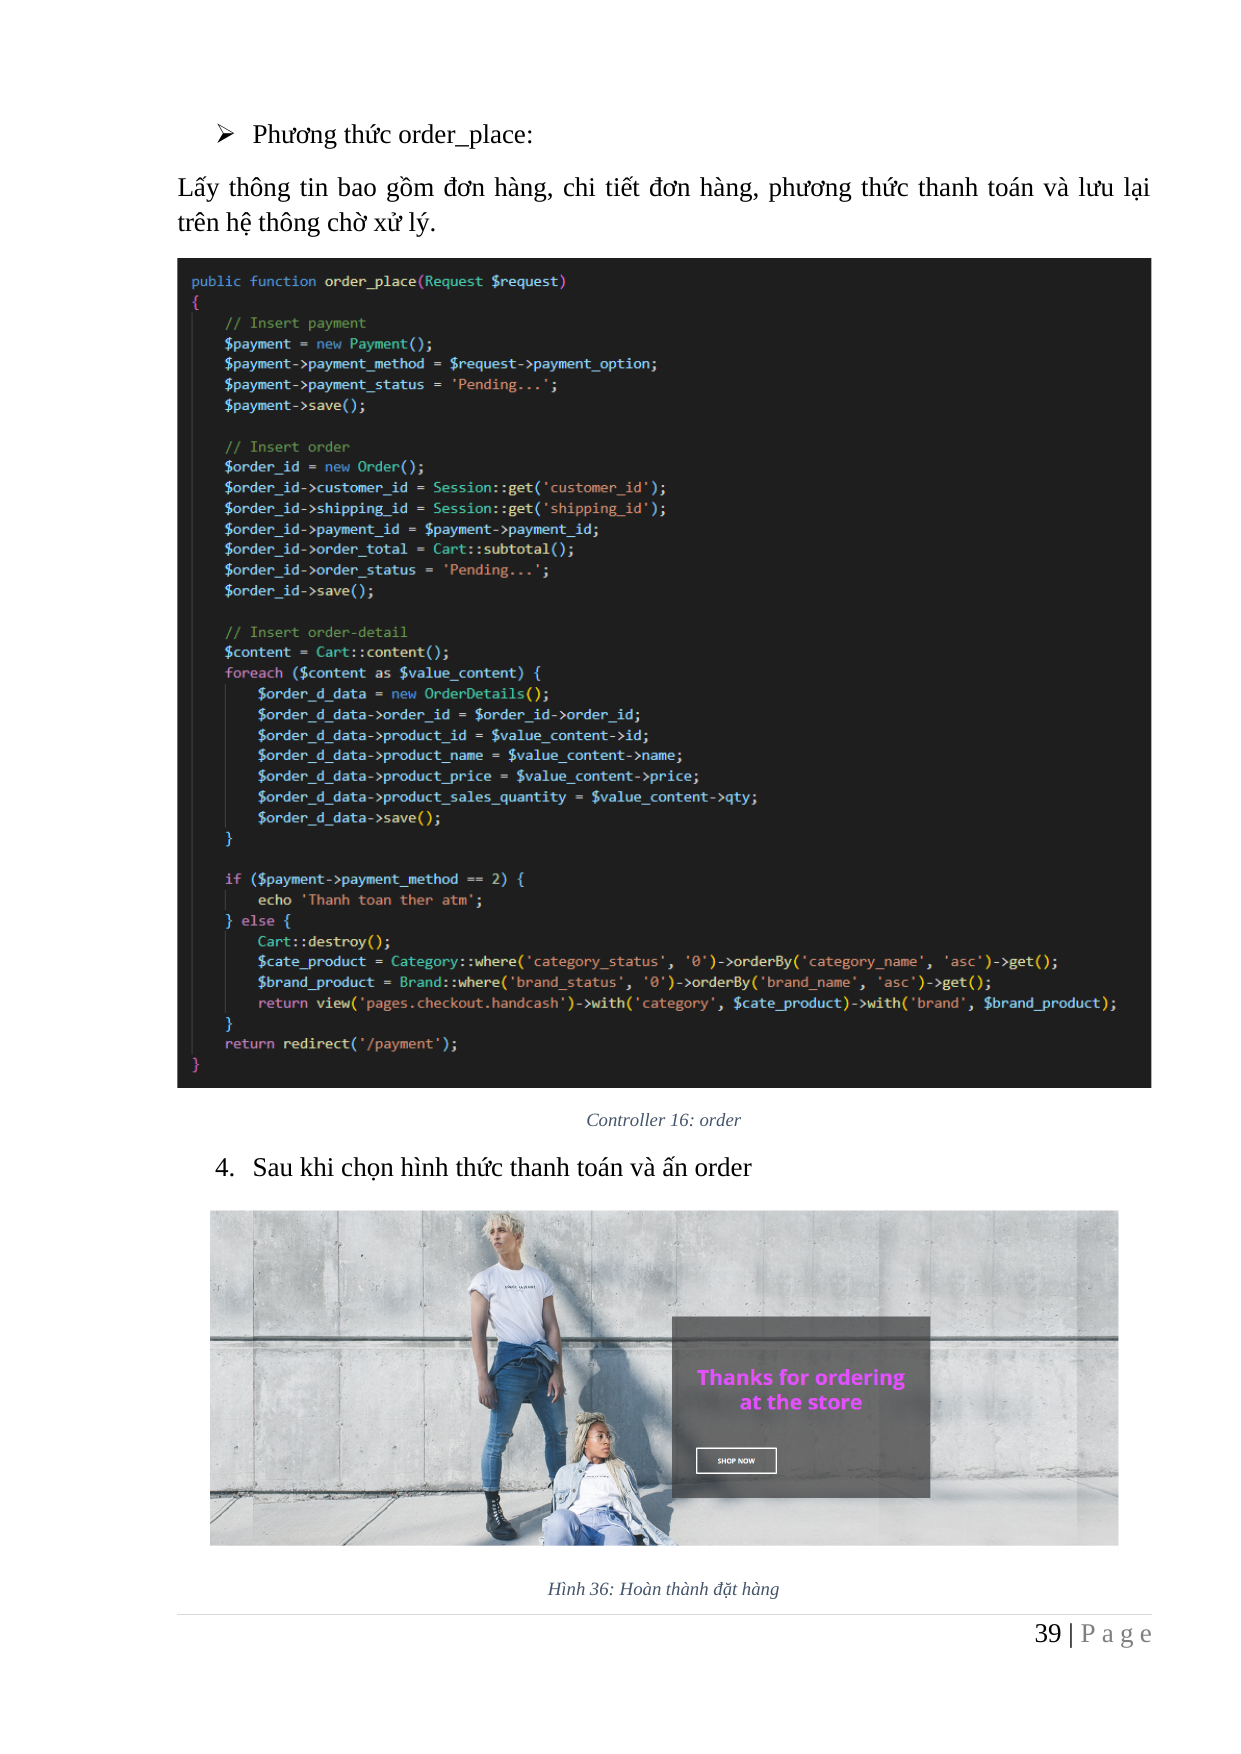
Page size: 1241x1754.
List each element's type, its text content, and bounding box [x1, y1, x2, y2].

picture [210, 1203, 1119, 1557]
text Lấy thông tin bao gồm đơn hàng, chi tiết đơn hàng, phương thức thanh toán và lưu lại trên hệ thông chờ xử lý. [177, 171, 1152, 238]
text Controller 16: order [177, 1109, 1152, 1130]
text Hình 36: Hoàn thành đặt hàng [177, 1578, 1152, 1600]
picture [177, 258, 1152, 1088]
list Phương thức order_place: [215, 118, 1152, 149]
list Sau khi chọn hình thức thanh toán và ấn order [215, 1151, 1152, 1182]
